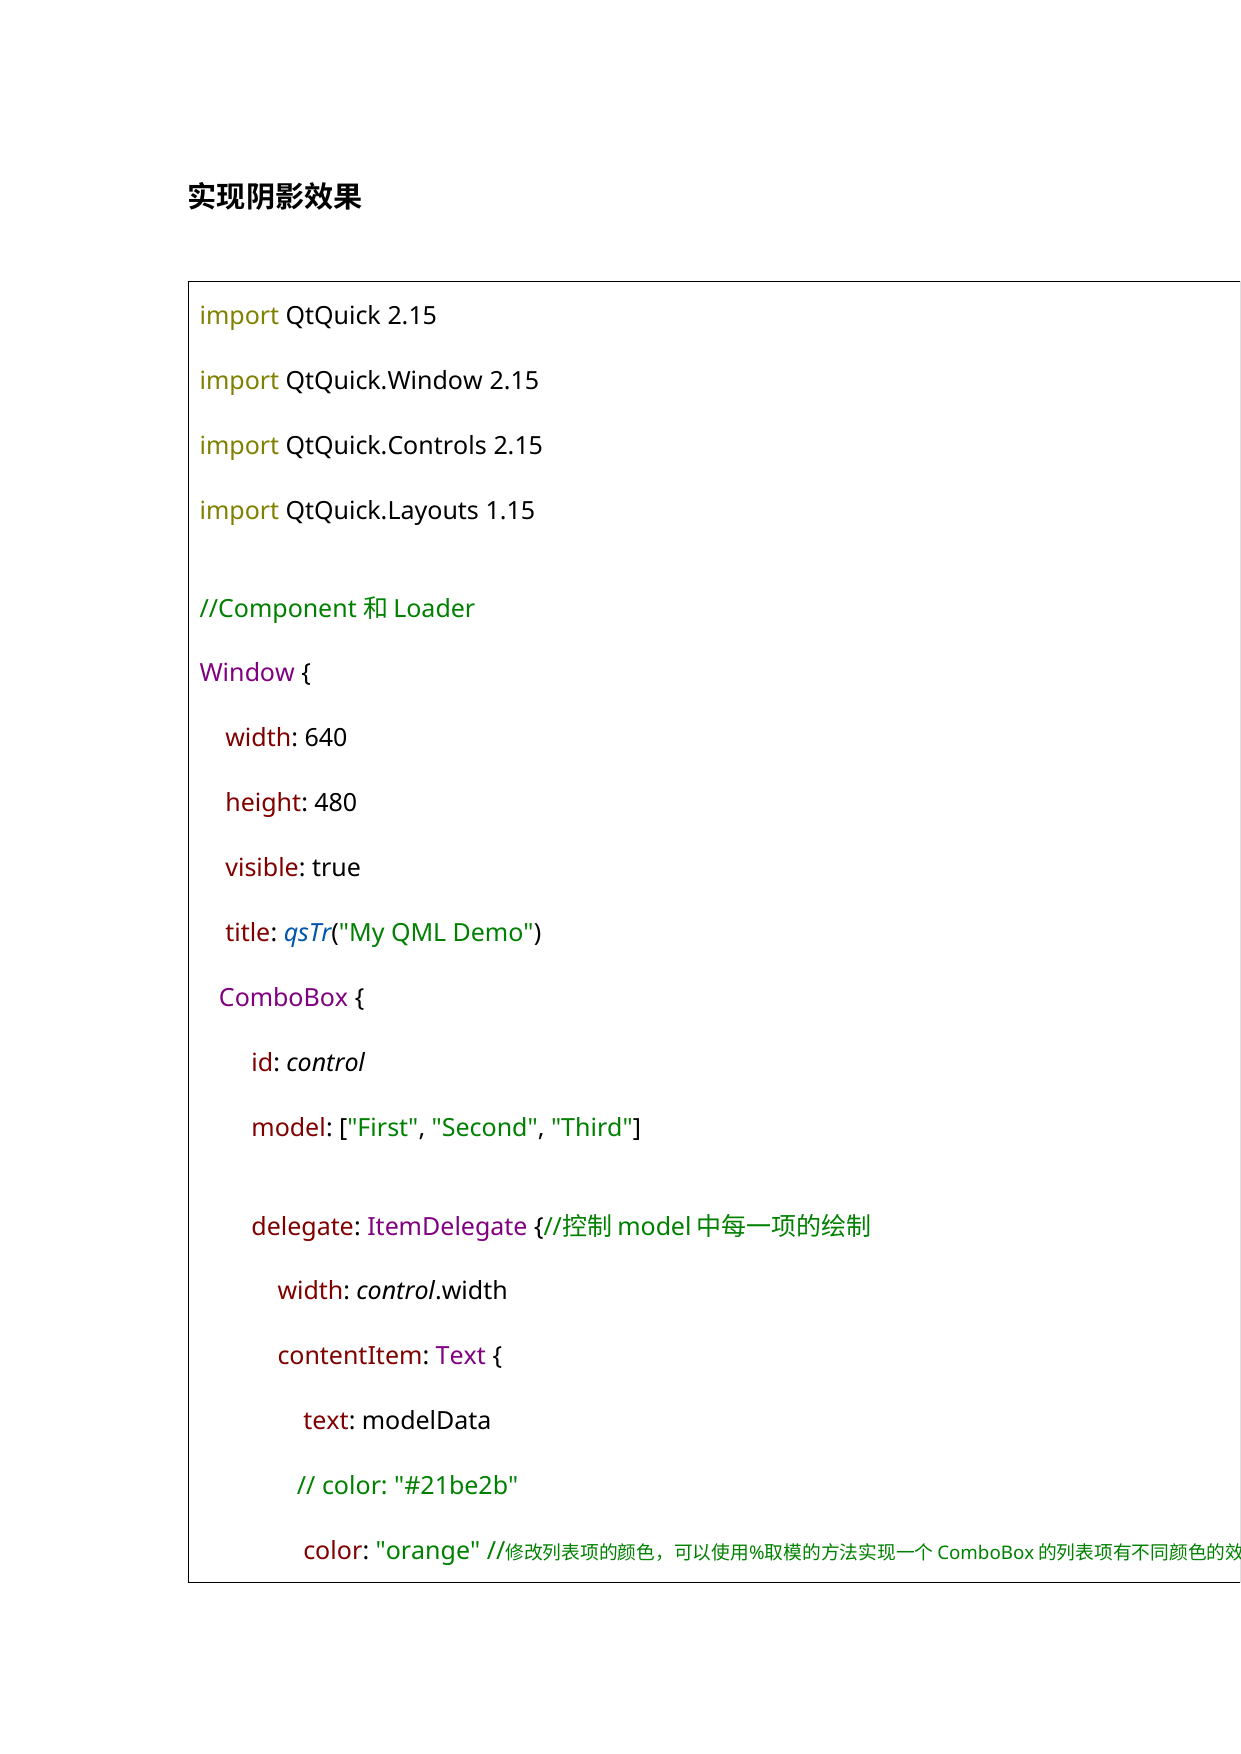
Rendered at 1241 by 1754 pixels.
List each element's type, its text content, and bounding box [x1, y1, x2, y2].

subtitle 实现阴影效果 [187, 162, 1053, 227]
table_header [189, 282, 1240, 1582]
